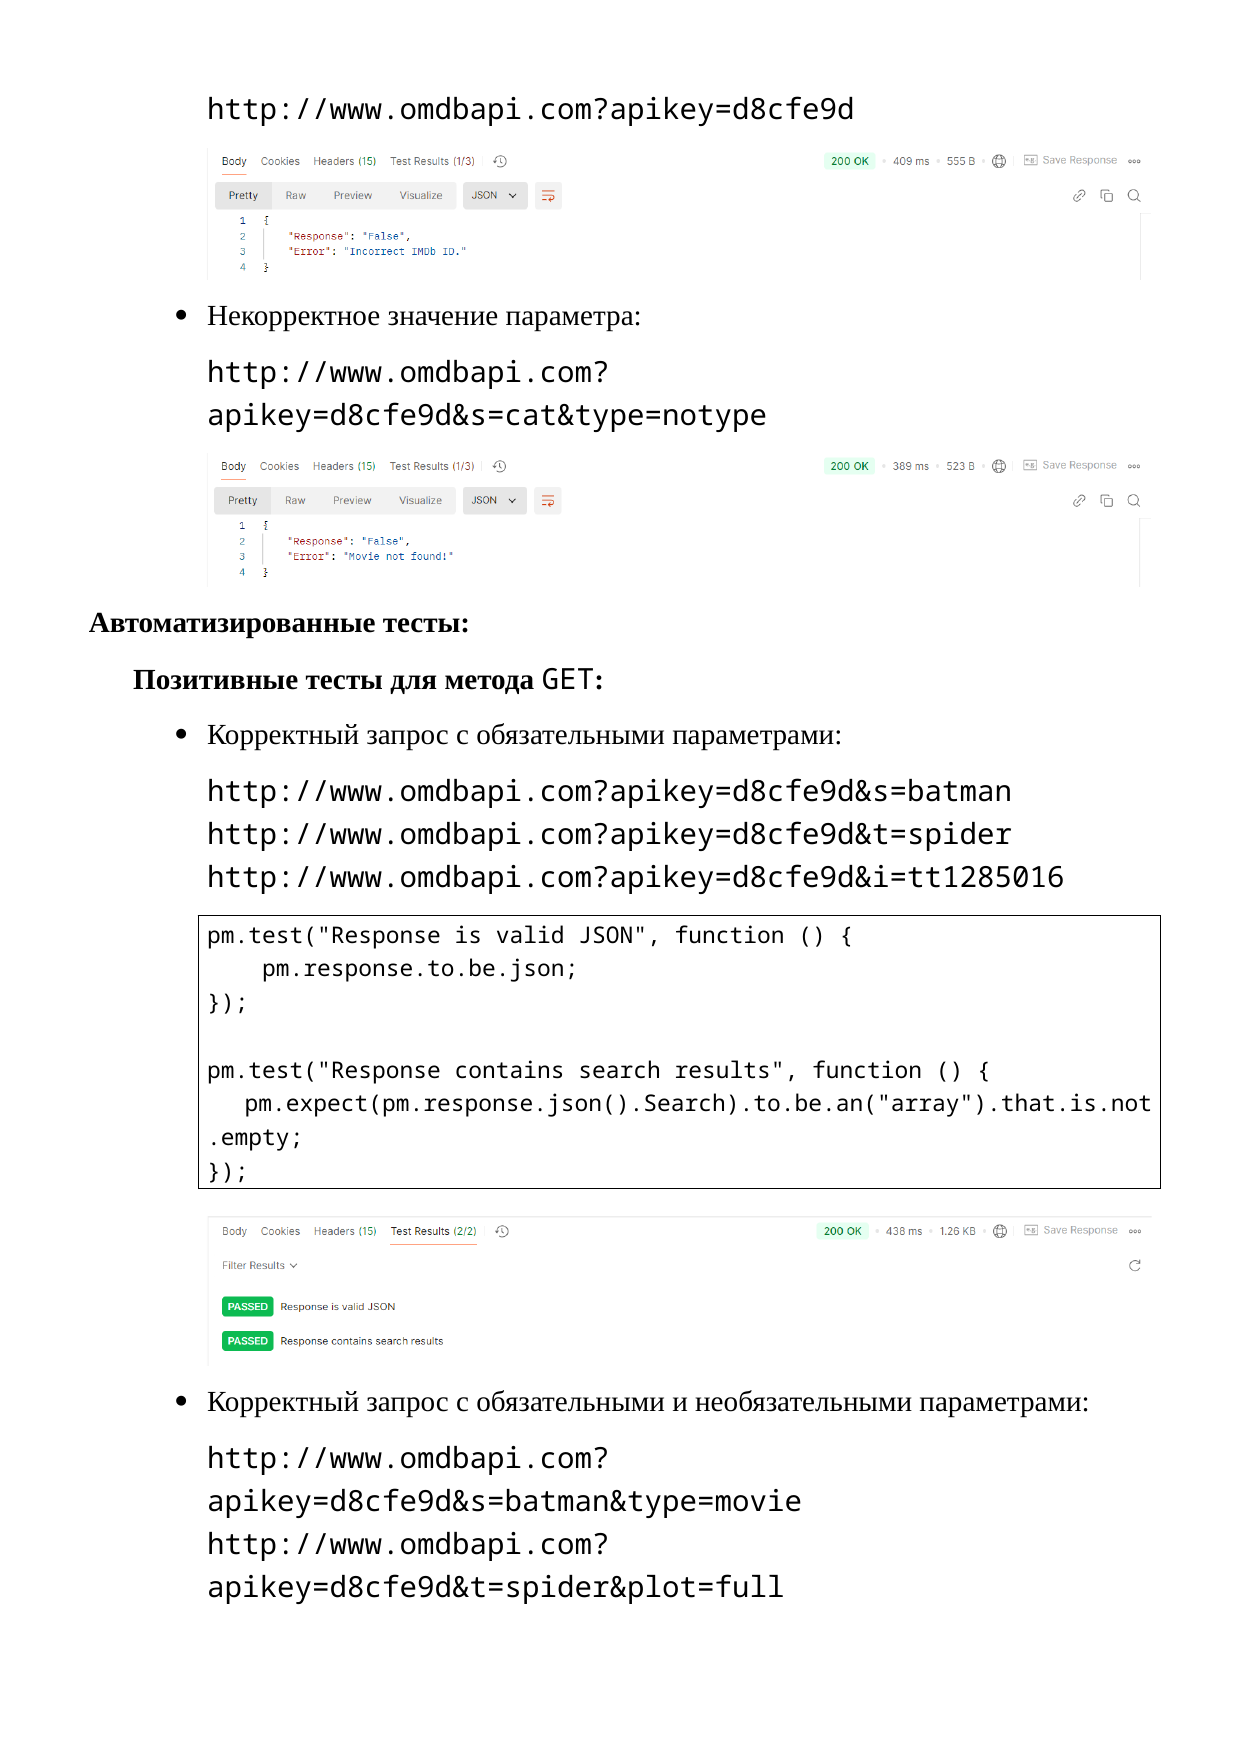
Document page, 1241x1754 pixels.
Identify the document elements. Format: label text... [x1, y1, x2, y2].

text http://www.omdbapi.com?apikey=d8cfe9d&s=cat&type=notype [207, 351, 1152, 434]
text }); [199, 1152, 1160, 1188]
list Корректный запрос с обязательными параметрами: [176, 717, 1152, 751]
text http://www.omdbapi.com?apikey=d8cfe9d&i=tt1285016 [207, 856, 1152, 896]
text http://www.omdbapi.com?apikey=d8cfe9d [207, 89, 1152, 128]
picture [206, 453, 1152, 587]
picture [206, 1216, 1152, 1366]
text pm.test("Response is valid JSON", function () { [199, 916, 1160, 949]
text http://www.omdbapi.com?apikey=d8cfe9d&s=batman&type=movie [207, 1437, 1152, 1520]
text pm.test("Response contains search results", function () { [199, 1050, 1160, 1084]
text }); [199, 983, 1160, 1017]
picture [206, 148, 1152, 280]
text http://www.omdbapi.com?apikey=d8cfe9d&t=spider&plot=full [207, 1523, 1152, 1606]
text pm.response.to.be.json; [199, 949, 1160, 983]
list Некорректное значение параметра: [176, 298, 1152, 332]
text http://www.omdbapi.com?apikey=d8cfe9d&t=spider [207, 813, 1152, 853]
list Корректный запрос с обязательными и необязательными параметрами: [176, 1384, 1152, 1418]
text Автоматизированные тесты: [88, 605, 1152, 639]
text pm.expect(pm.response.json().Search).to.be.an("array").that.is.not.empty; [199, 1084, 1160, 1152]
text http://www.omdbapi.com?apikey=d8cfe9d&s=batman [207, 770, 1152, 810]
text Позитивные тесты для метода GET: [133, 658, 1152, 698]
